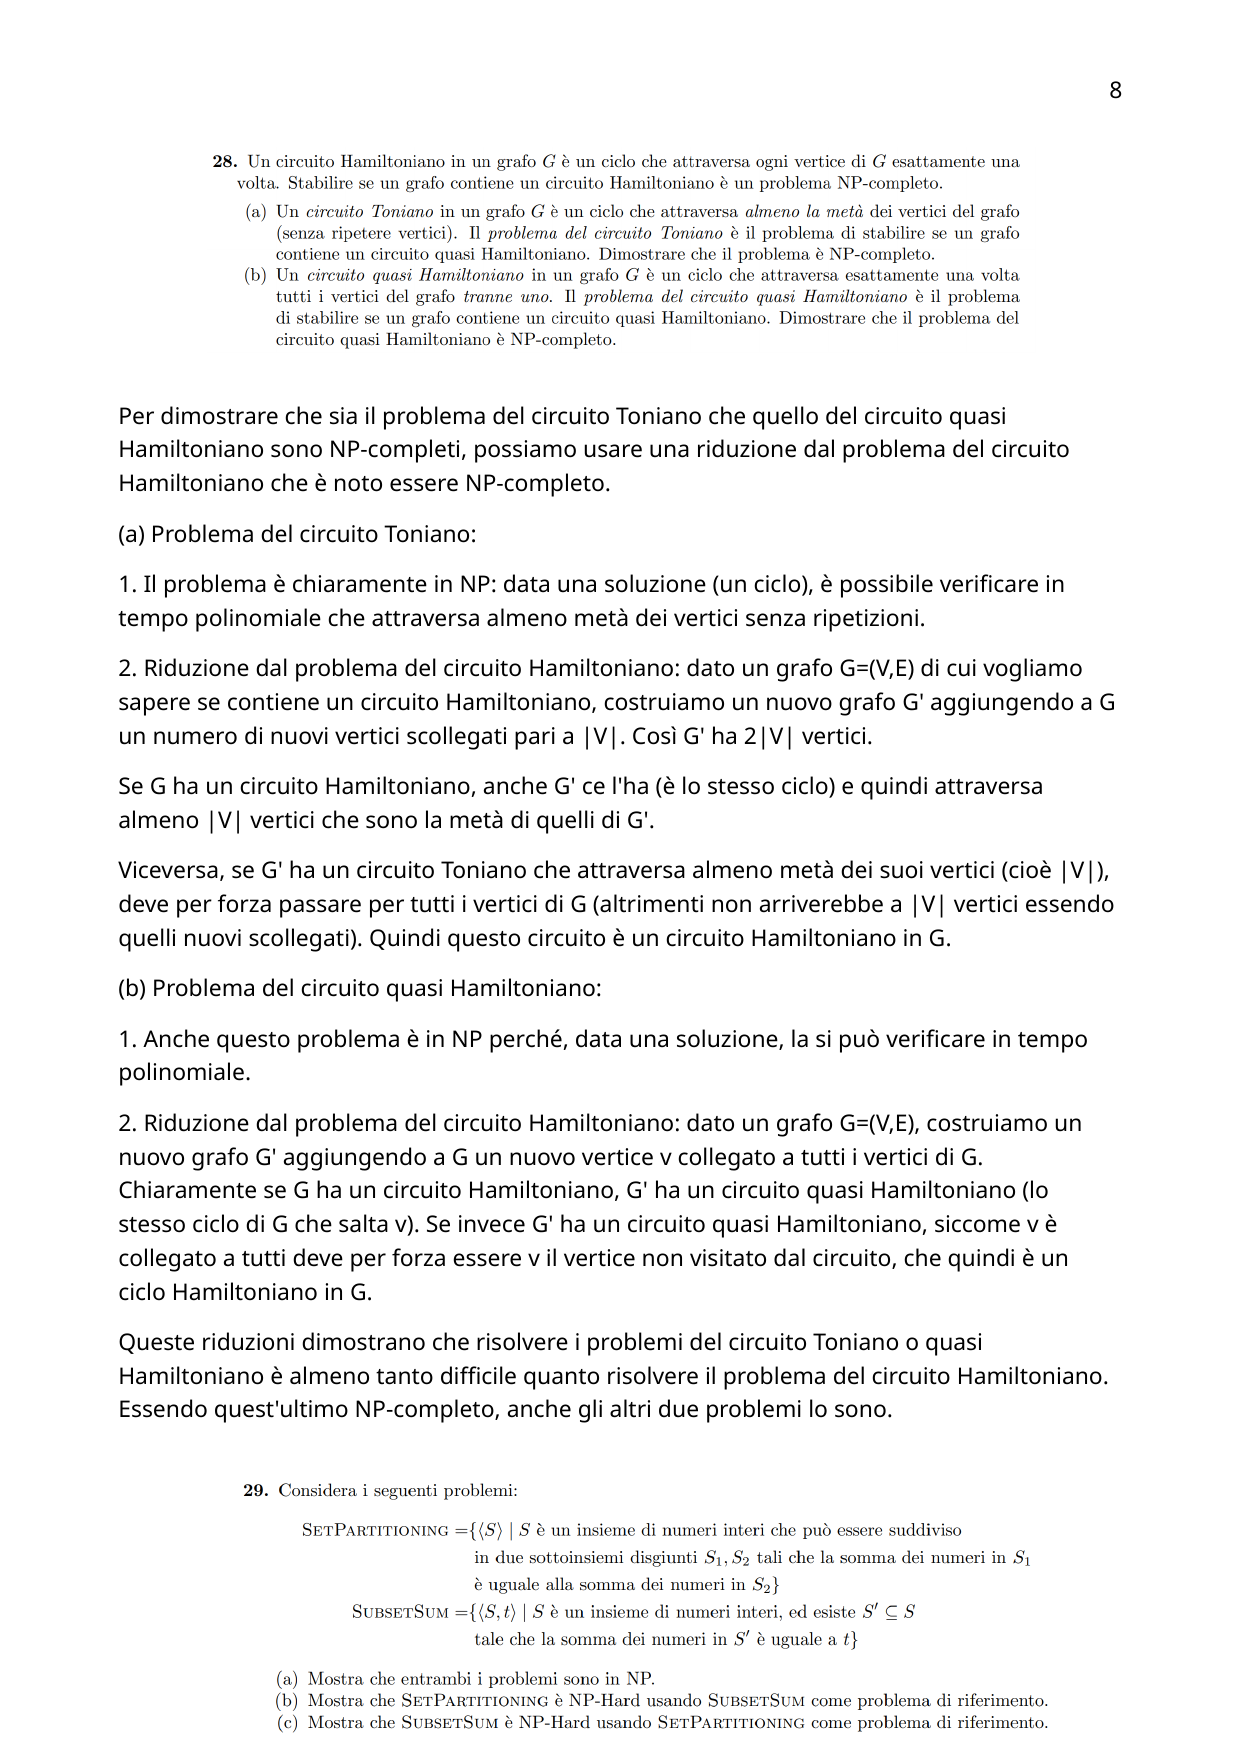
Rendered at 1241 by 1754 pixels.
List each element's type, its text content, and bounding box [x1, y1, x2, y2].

text 2. Riduzione dal problema del circuito Hamiltoniano: dato un grafo G=(V,E), costruiamo un nuovo grafo G' aggiungendo a G un nuovo vertice v collegato a tutti i vertici di G. Chiaramente se G ha un circuito Hamiltoniano, G' ha un circuito quasi Hamiltoniano (lo stesso ciclo di G che salta v). Se invece G' ha un circuito quasi Hamiltoniano, siccome v è collegato a tutti deve per forza essere v il vertice non visitato dal circuito, che quindi è un ciclo Hamiltoniano in G. [118, 1107, 1122, 1307]
text Se G ha un circuito Hamiltoniano, anche G' ce l'ha (è lo stesso ciclo) e quindi attraversa almeno |V| vertici che sono la metà di quelli di G'. [118, 770, 1122, 835]
picture [237, 1473, 1058, 1740]
picture [207, 147, 1036, 353]
text Queste riduzioni dimostrano che risolvere i problemi del circuito Toniano o quasi Hamiltoniano è almeno tanto difficile quanto risolvere il problema del circuito Hamiltoniano. Essendo quest'ultimo NP-completo, anche gli altri due problemi lo sono. [118, 1326, 1122, 1425]
text Viceversa, se G' ha un circuito Toniano che attraversa almeno metà dei suoi vertici (cioè |V|), deve per forza passare per tutti i vertici di G (altrimenti non arriverebbe a |V| vertici essendo quelli nuovi scollegati). Quindi questo circuito è un circuito Hamiltoniano in G. [118, 854, 1122, 953]
text (a) Problema del circuito Toniano: [118, 518, 1122, 549]
text 1. Anche questo problema è in NP perché, data una soluzione, la si può verificare in tempo polinomiale. [118, 1023, 1122, 1088]
text (b) Problema del circuito quasi Hamiltoniano: [118, 972, 1122, 1003]
text 1. Il problema è chiaramente in NP: data una soluzione (un ciclo), è possibile verificare in tempo polinomiale che attraversa almeno metà dei vertici senza ripetizioni. [118, 568, 1122, 633]
text 2. Riduzione dal problema del circuito Hamiltoniano: dato un grafo G=(V,E) di cui vogliamo sapere se contiene un circuito Hamiltoniano, costruiamo un nuovo grafo G' aggiungendo a G un numero di nuovi vertici scollegati pari a |V|. Così G' ha 2|V| vertici. [118, 652, 1122, 751]
text Per dimostrare che sia il problema del circuito Toniano che quello del circuito quasi Hamiltoniano sono NP-completi, possiamo usare una riduzione dal problema del circuito Hamiltoniano che è noto essere NP-completo. [118, 400, 1122, 498]
